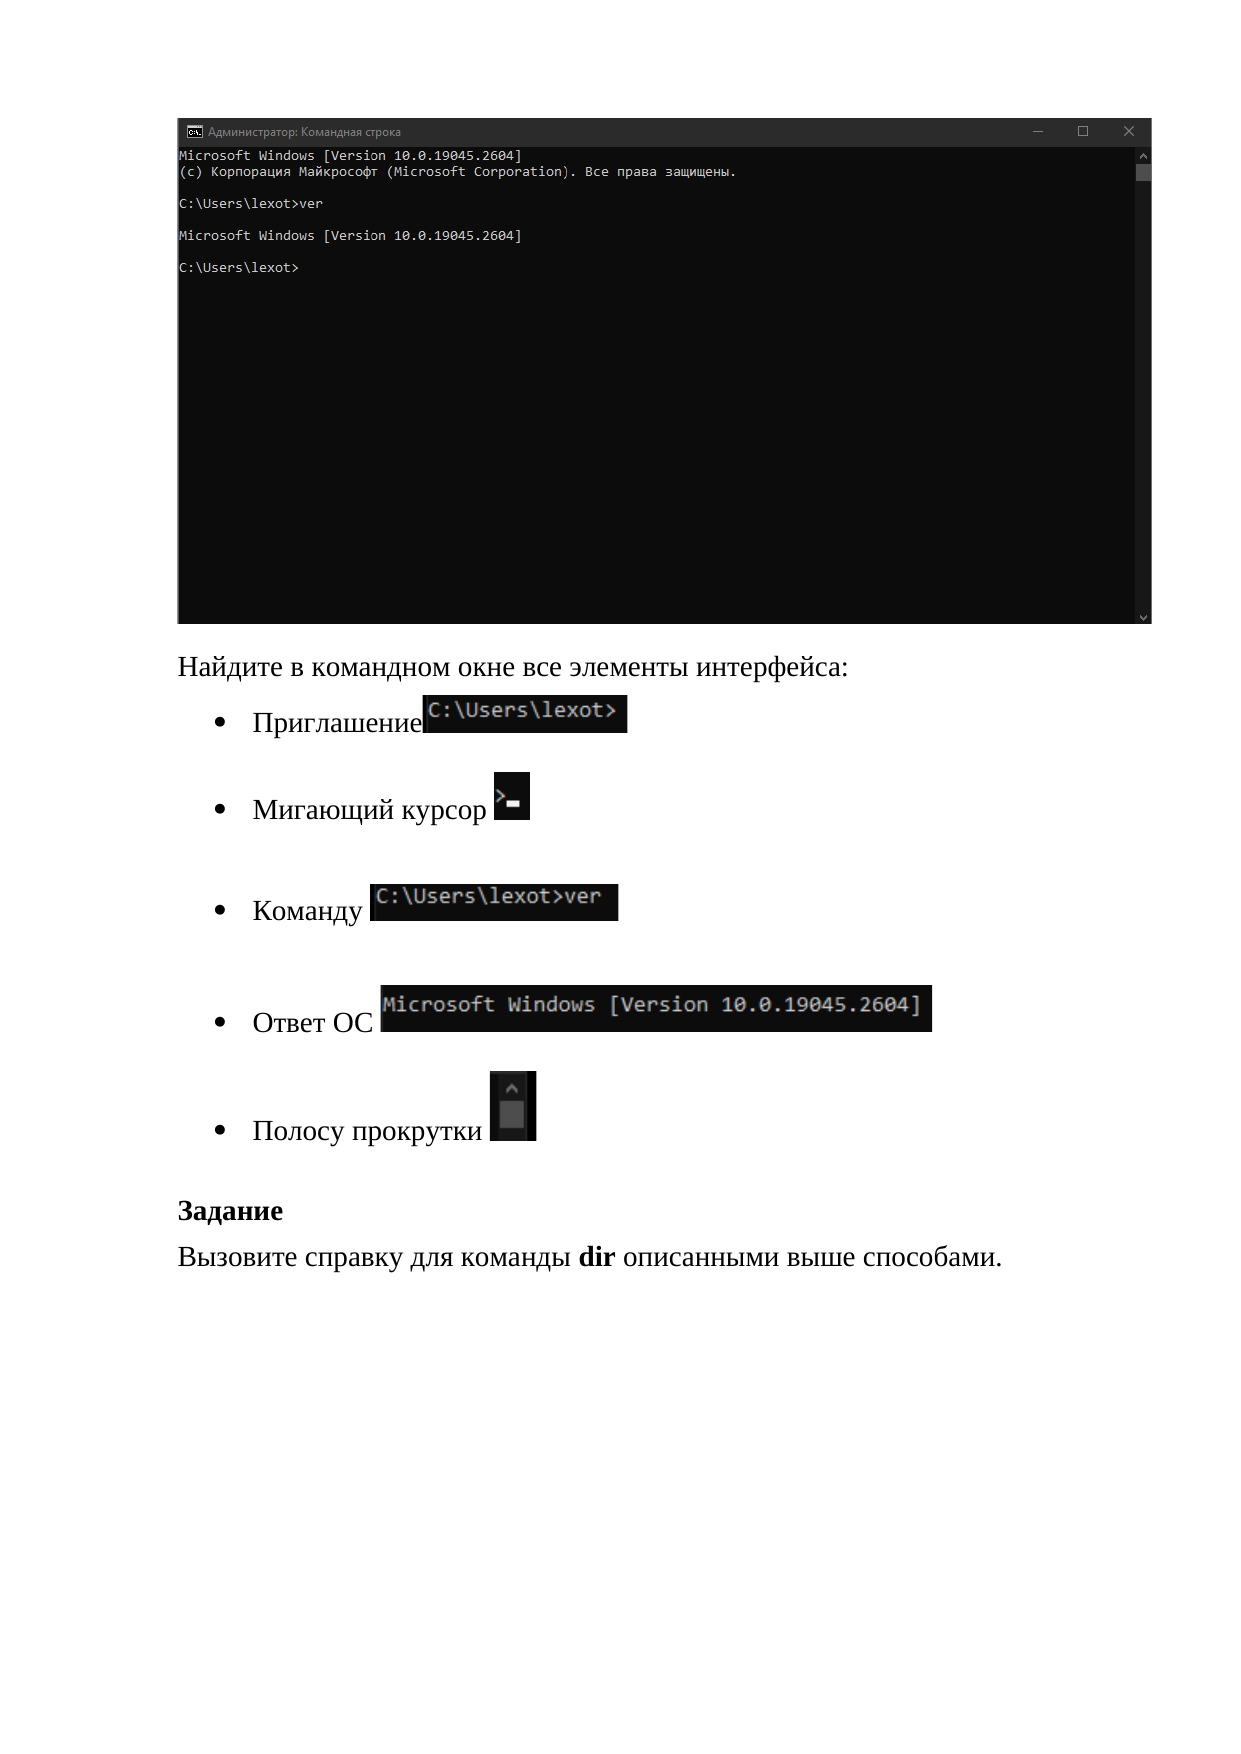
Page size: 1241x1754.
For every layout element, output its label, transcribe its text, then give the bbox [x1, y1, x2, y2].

text Найдите в командном окне все элементы интерфейса: [177, 649, 1152, 683]
text Задание [177, 1193, 1152, 1227]
list Приглашение [215, 695, 1152, 739]
list Мигающий курсор [215, 772, 1152, 826]
picture [370, 884, 619, 921]
picture [494, 772, 530, 820]
text Вызовите справку для команды dir описанными выше способами. [177, 1239, 1152, 1273]
picture [422, 695, 628, 733]
picture [489, 1071, 537, 1141]
list Полосу прокрутки [215, 1072, 1152, 1147]
list Команду [215, 884, 1152, 927]
picture [177, 118, 1152, 624]
picture [380, 985, 933, 1032]
